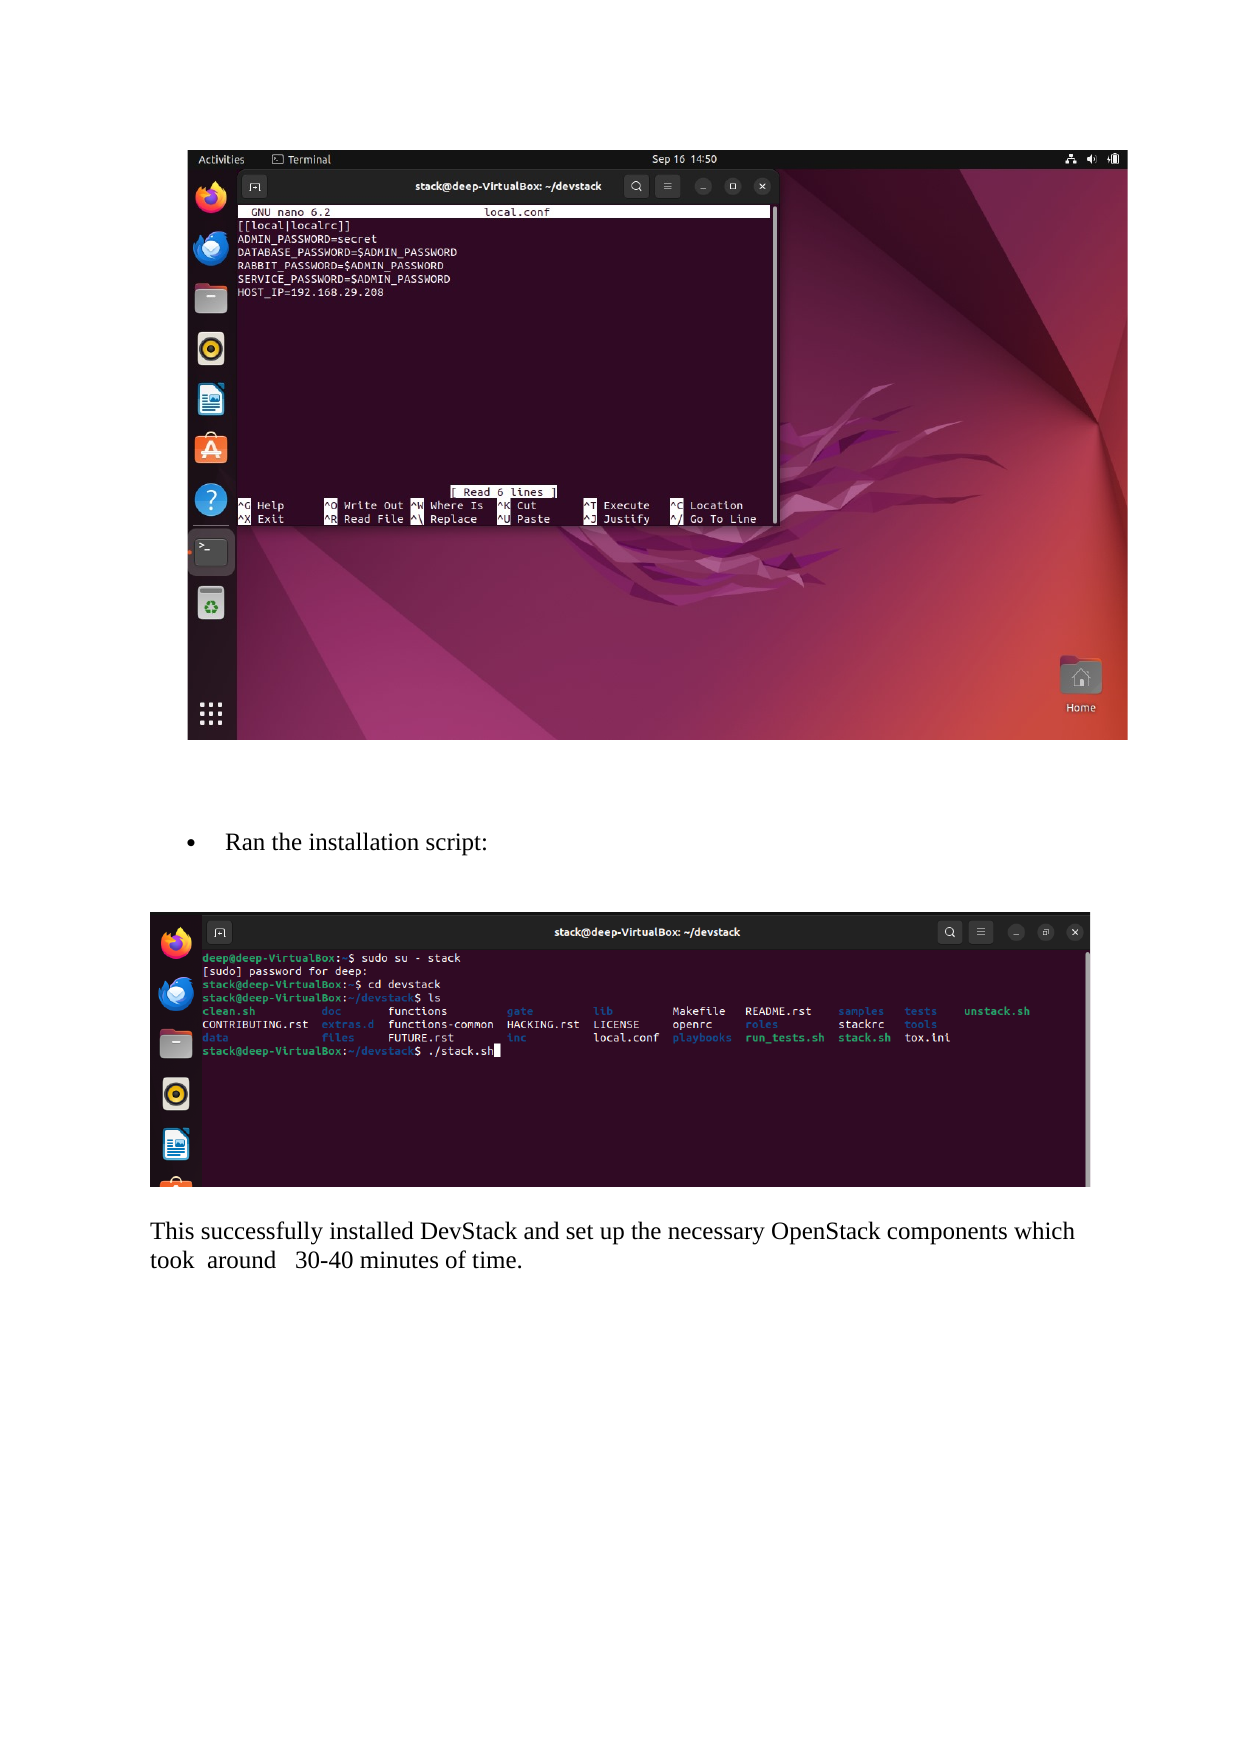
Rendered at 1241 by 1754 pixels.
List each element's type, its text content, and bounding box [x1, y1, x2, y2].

picture [150, 912, 1091, 1187]
list Ran the installation script: [187, 827, 1090, 856]
text This successfully installed DevStack and set up the necessary OpenStack components which took around 30-40 minutes of time. [150, 1216, 1090, 1274]
picture [187, 150, 1128, 740]
